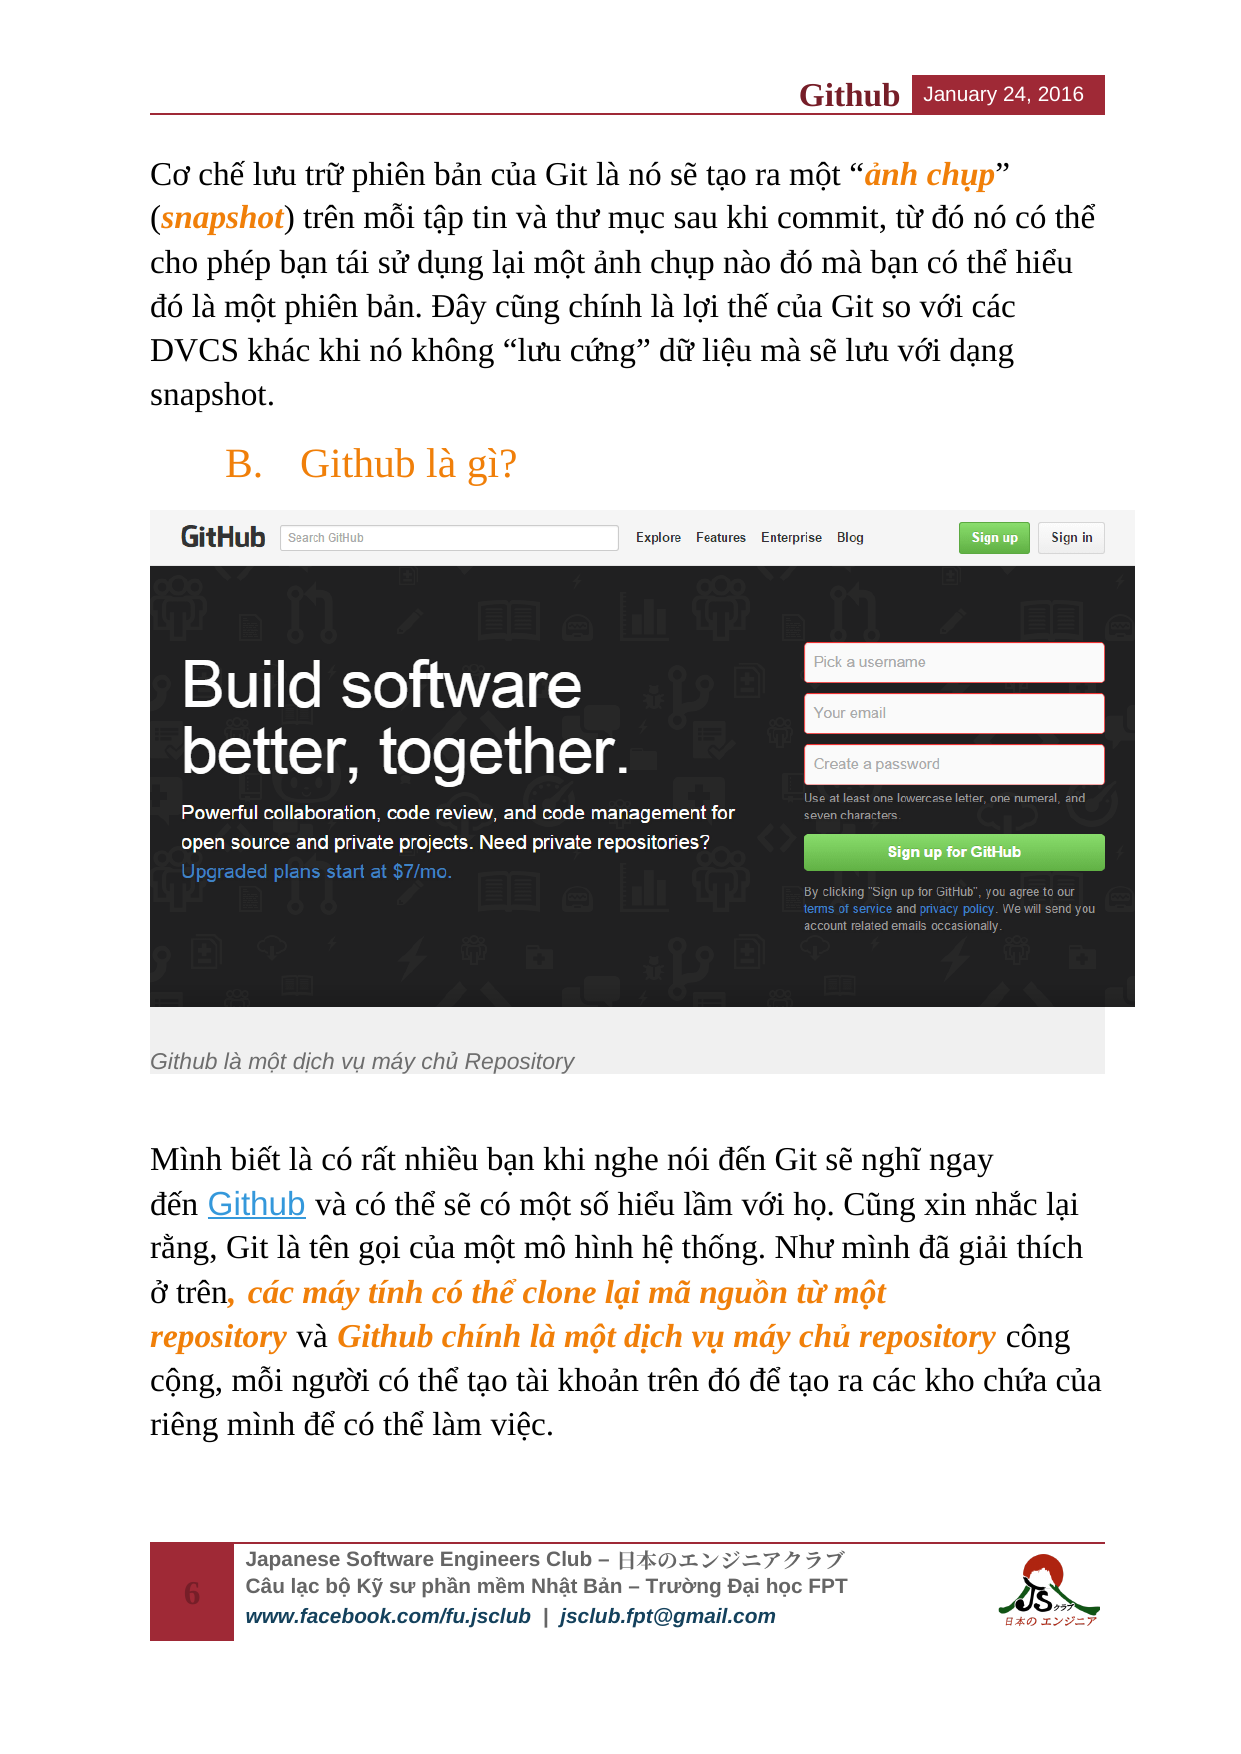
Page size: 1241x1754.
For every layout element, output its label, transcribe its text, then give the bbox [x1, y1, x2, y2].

text Cơ chế lưu trữ phiên bản của Git là nó sẽ tạo ra một “ảnh chụp” (snapshot) trên mỗi tập tin và thư mục sau khi commit, từ đó nó có thể cho phép bạn tái sử dụng lại một ảnh chụp nào đó mà bạn có thể hiểu đó là một phiên bản. Đây cũng chính là lợi thế của Git so với các DVCS khác khi nó không “lưu cứng” dữ liệu mà sẽ lưu với dạng snapshot. [150, 154, 1105, 412]
subtitle Github là gì? [225, 439, 1105, 487]
picture [150, 510, 1135, 1007]
text Github là một dịch vụ máy chủ Repository [150, 1033, 1105, 1074]
text Mình biết là có rất nhiều bạn khi nghe nói đến Git sẽ nghĩ ngay đến Github và có thể sẽ có một số hiểu lầm với họ. Cũng xin nhắc lại rằng, Git là tên gọi của một mô hình hệ thống. Như mình đã giải thích ở trên, các máy tính có thể clone lại mã nguồn từ một repository và Github chính là một dịch vụ máy chủ repository công cộng, mỗi người có thể tạo tài khoản trên đó để tạo ra các kho chứa của riêng mình để có thể làm việc. [150, 1139, 1105, 1443]
picture [998, 1554, 1100, 1626]
